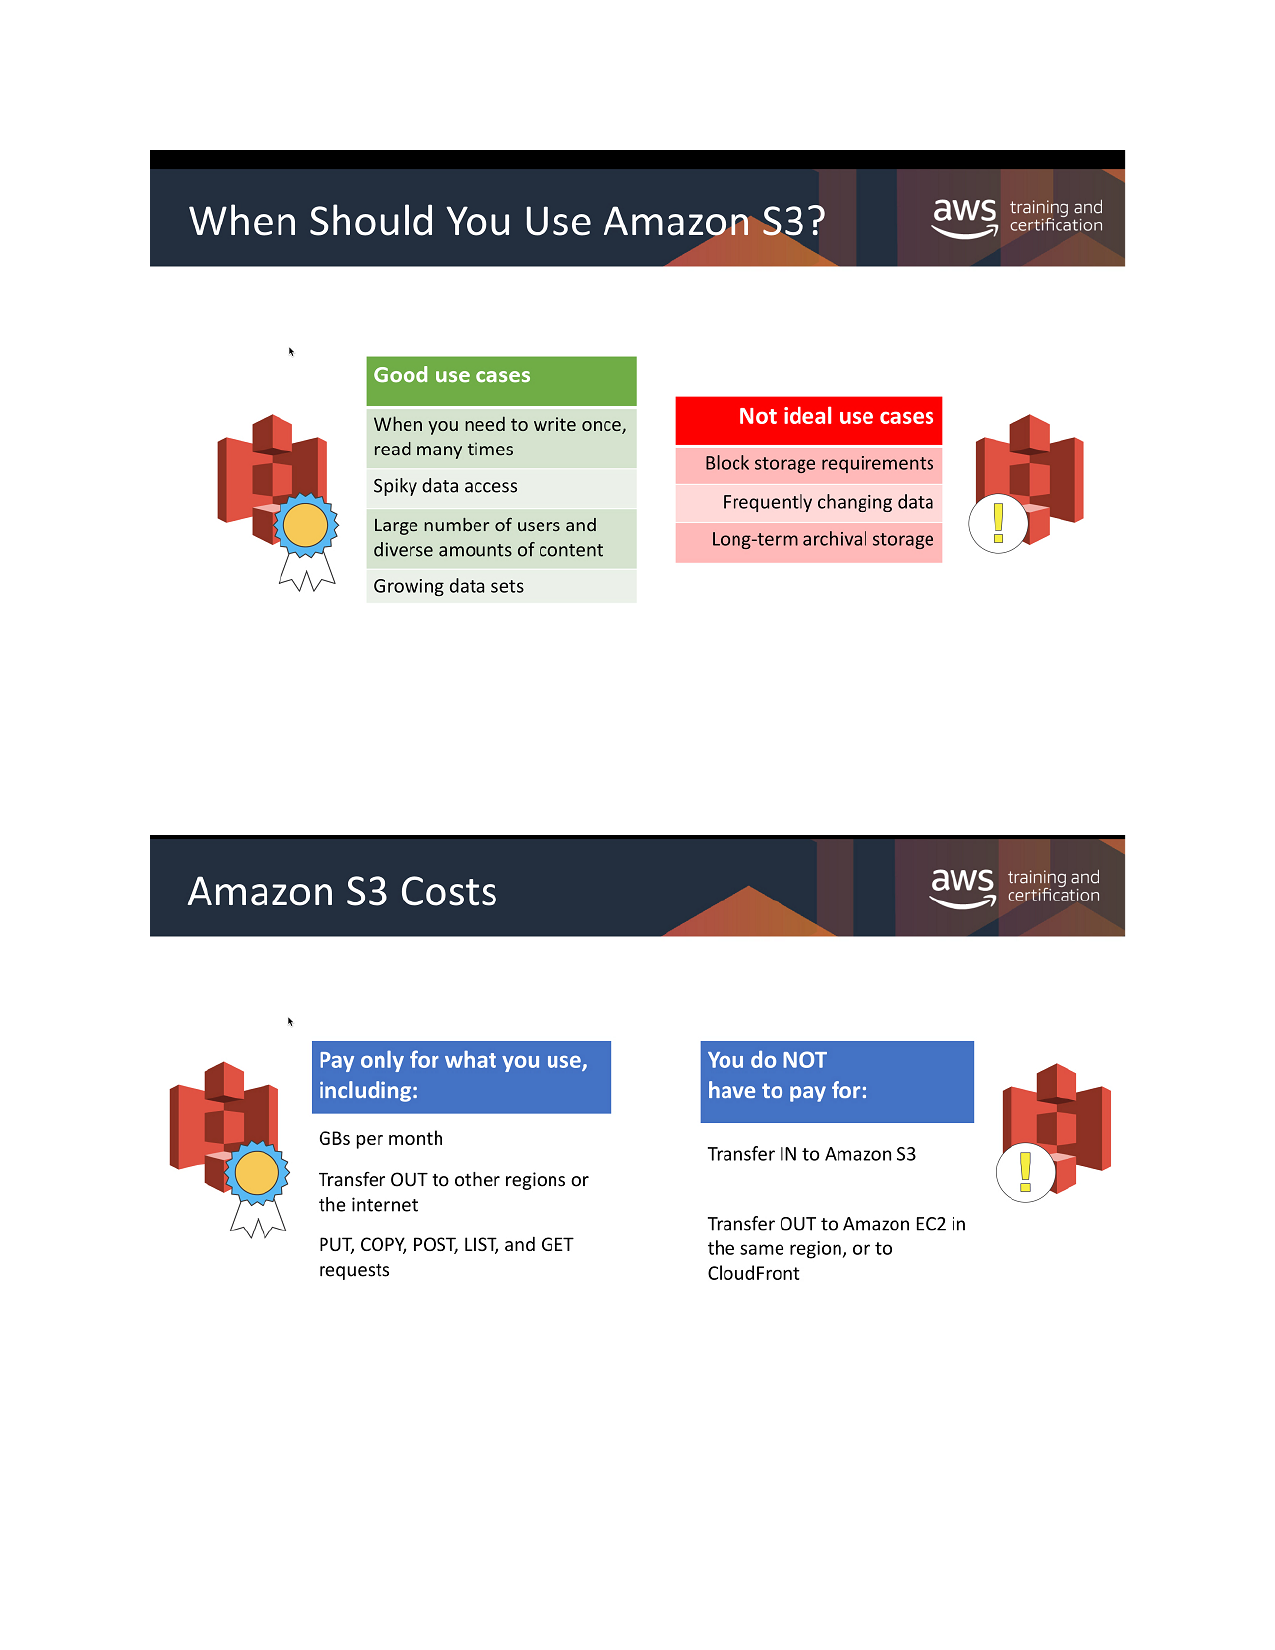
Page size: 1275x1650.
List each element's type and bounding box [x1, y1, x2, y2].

picture [150, 835, 1125, 1363]
picture [150, 150, 1125, 676]
